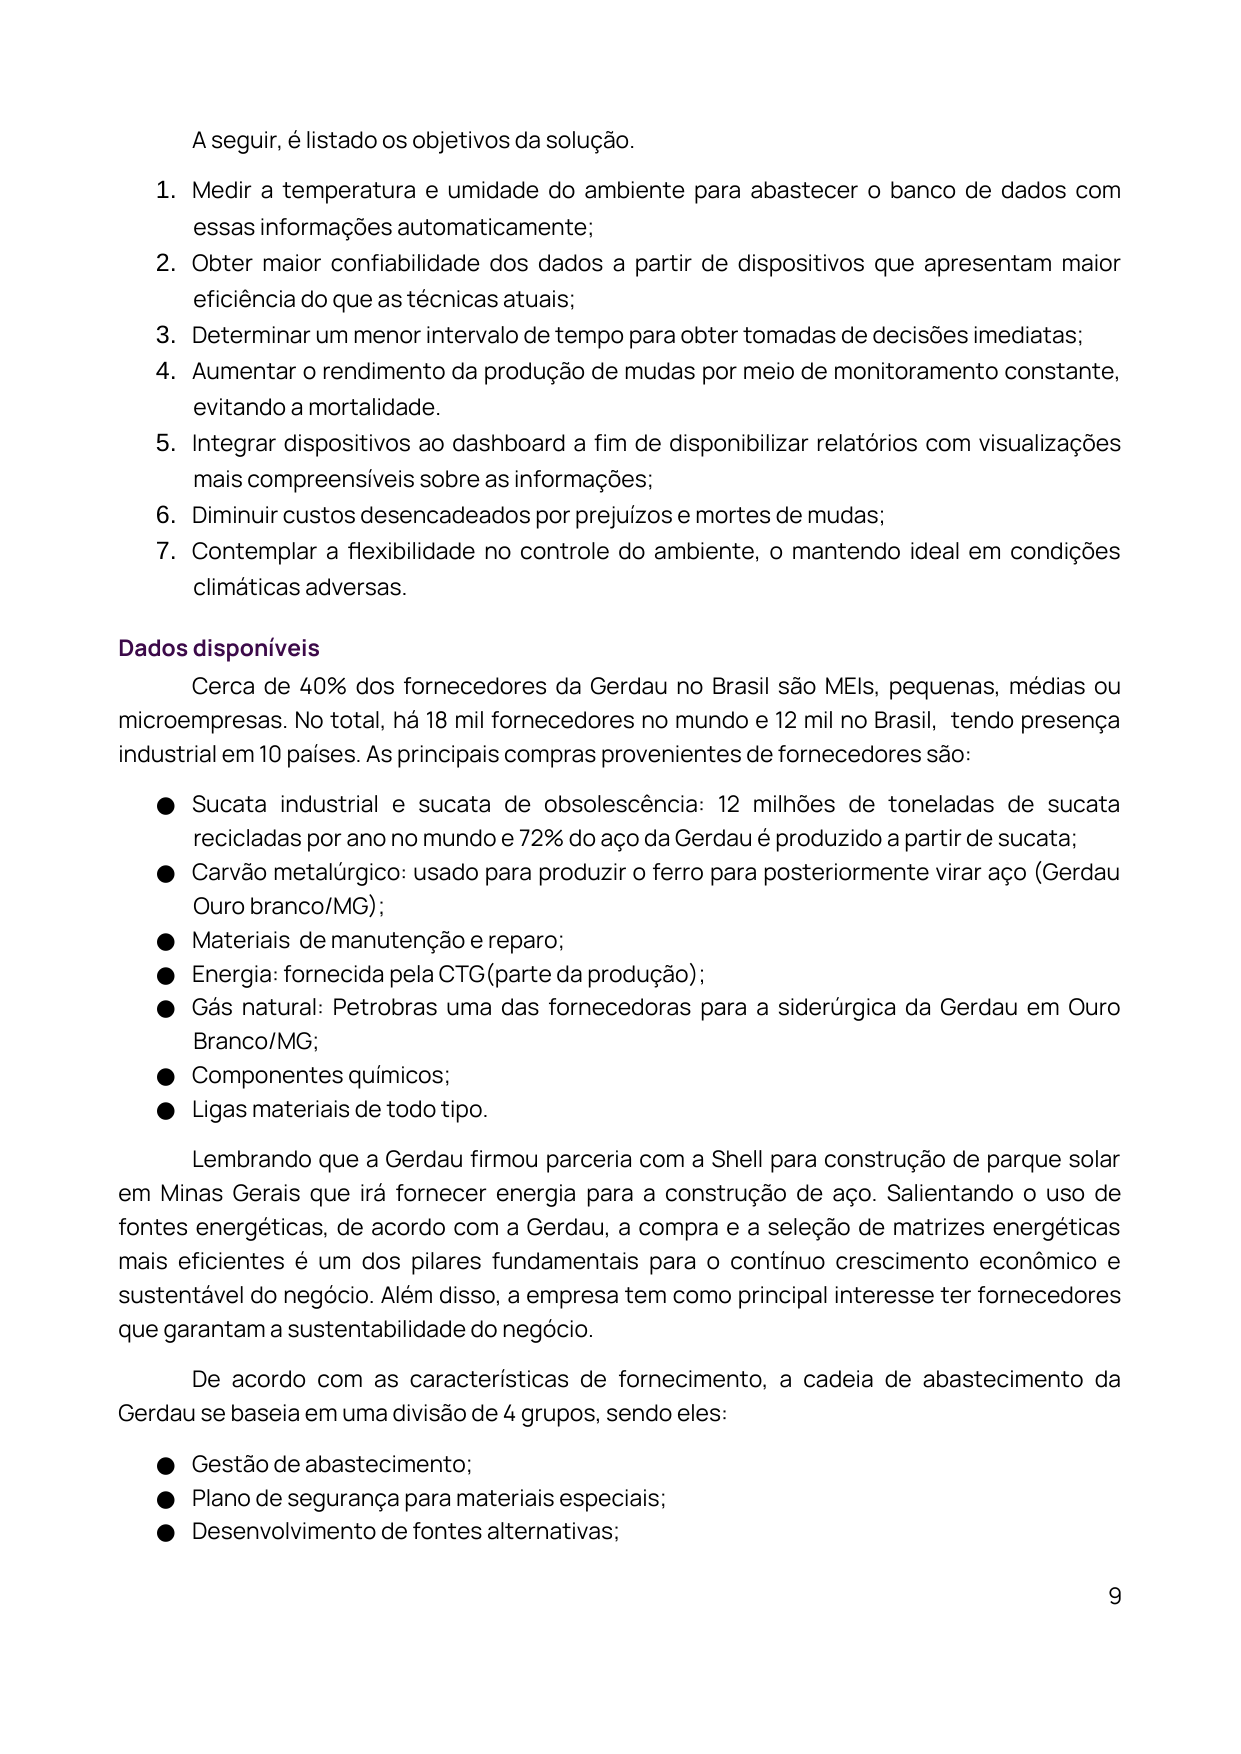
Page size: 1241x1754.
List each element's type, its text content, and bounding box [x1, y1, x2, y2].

list Integrar dispositivos ao dashboard a fim de disponibilizar relatórios com visualizações mais compreensíveis sobre as informações; [156, 427, 1122, 494]
text Lembrando que a Gerdau firmou parceria com a Shell para construção de parque solar em Minas Gerais que irá fornecer energia para a construção de aço. Salientando o uso de fontes energéticas, de acordo com a Gerdau, a compra e a seleção de matrizes energéticas mais eficientes é um dos pilares fundamentais para o contínuo crescimento econômico e sustentável do negócio. Além disso, a empresa tem como principal interesse ter fornecedores que garantam a sustentabilidade do negócio. [118, 1310, 1122, 1344]
list Gás natural: Petrobras uma das fornecedoras para a siderúrgica da Gerdau em Ouro Branco/MG; [156, 991, 1122, 1057]
list Obter maior confiabilidade dos dados a partir de dispositivos que apresentam maior eficiência do que as técnicas atuais; [156, 247, 1122, 314]
list Energia: fornecida pela CTG(parte da produção); [156, 957, 1122, 989]
text Cerca de 40% dos fornecedores da Gerdau no Brasil são MEIs, pequenas, médias ou microempresas. No total, há 18 mil fornecedores no mundo e 12 mil no Brasil, tendo presença industrial em 10 países. As principais compras provenientes de fornecedores são: [118, 670, 1122, 769]
list Desenvolvimento de fontes alternativas; [156, 1515, 1122, 1547]
list Ligas materiais de todo tipo. [156, 1093, 1122, 1124]
list Diminuir custos desencadeados por prejuízos e mortes de mudas; [156, 499, 1122, 530]
text De acordo com as características de fornecimento, a cadeia de abastecimento da Gerdau se baseia em uma divisão de 4 grupos, sendo eles: [118, 1363, 1122, 1428]
text A seguir, é listado os objetivos da solução. [118, 124, 1122, 155]
subtitle Dados disponíveis [118, 632, 1122, 663]
list Materiais de manutenção e reparo; [156, 924, 1122, 955]
list Aumentar o rendimento da produção de mudas por meio de monitoramento constante, evitando a mortalidade. [156, 355, 1122, 422]
list Determinar um menor intervalo de tempo para obter tomadas de decisões imediatas; [156, 319, 1122, 350]
list Componentes químicos; [156, 1059, 1122, 1090]
list Carvão metalúrgico: usado para produzir o ferro para posteriormente virar aço (Gerdau Ouro branco/MG); [156, 856, 1122, 921]
list Sucata industrial e sucata de obsolescência: 12 milhões de toneladas de sucata recicladas por ano no mundo e 72% do aço da Gerdau é produzido a partir de sucata; [156, 788, 1122, 853]
list Medir a temperatura e umidade do ambiente para abastecer o banco de dados com essas informações automaticamente; [156, 174, 1122, 242]
list Gestão de abastecimento; [156, 1448, 1122, 1479]
list Plano de segurança para materiais especiais; [156, 1481, 1122, 1513]
text Lembrando que a Gerdau firmou parceria com a Shell para construção de parque solar em Minas Gerais que irá fornecer energia para a construção de aço. Salientando o uso de fontes energéticas, de acordo com a Gerdau, a compra e a seleção de matrizes energéticas mais eficientes é um dos pilares fundamentais para o contínuo crescimento econômico e sustentável do negócio. Além disso, a empresa tem como principal interesse ter fornecedores que garantam a sustentabilidade do negócio. [118, 1143, 1122, 1211]
list Contemplar a flexibilidade no controle do ambiente, o mantendo ideal em condições climáticas adversas. [156, 535, 1122, 602]
